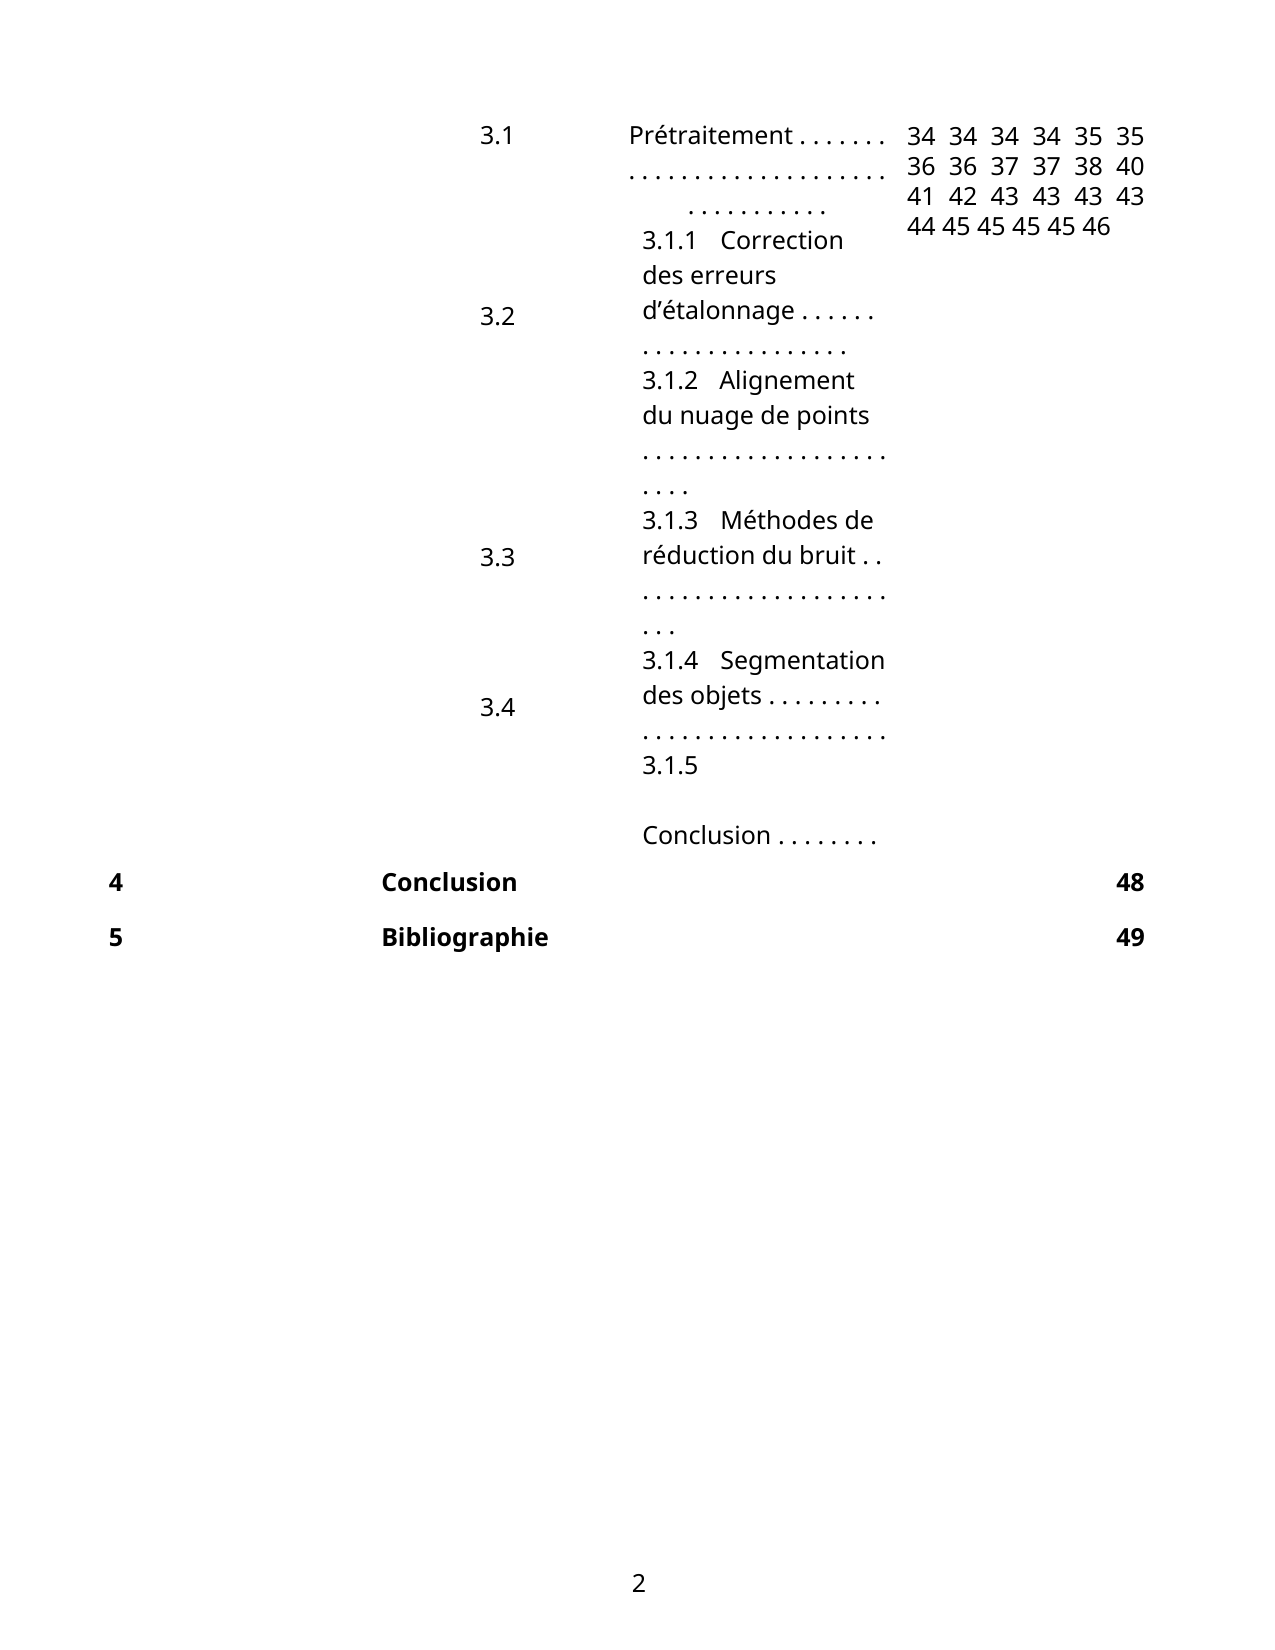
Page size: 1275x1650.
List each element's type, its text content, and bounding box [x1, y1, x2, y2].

table_header 3.1 3.2 3.3 3.4 [368, 117, 627, 852]
table_header 34 34 34 34 35 35 36 36 37 37 38 40 41 42 43 43 43 43 44 45 45 45 45 46 [887, 117, 1146, 852]
table_cell 49 [887, 906, 1146, 959]
table_cell Conclusion [368, 852, 887, 906]
table_cell 48 [887, 852, 1146, 906]
table_header Prétraitement . . . . . . . . . . . . . . . . . . . . . . . . . . . . . . . . . . . . . . 3.1.1 Correction des erreurs d’étalonnage . . . . . . . . . . . . . . . . . . . . . . 3.1.2 Alignement du nuage de points . . . . . . . . . . . . . . . . . . . . . . . . 3.1.3 Méthodes de réduction du bruit . . . . . . . . . . . . . . . . . . . . . . . . 3.1.4 Segmentation des objets . . . . . . . . . . . . . . . . . . . . . . . . . . . . 3.1.5 Conclusion . . . . . . . . . . . . . . . . . . . . . . . . . . . . . . . . . . . . Traitement des nuages de points Lidar . . . . . . . . . . . . . . . . . . . . . . . . 3.2.1 Représentations des nuages de points . . . . . . . . . . . . . . . . . . . . . 3.2.2 Extraction des caractéristiques . . . . . . . . . . . . . . . . . . . . . . . . . 3.2.3 Classification des objets . . . . . . . . . . . . . . . . . . . . . . . . . . . . 3.2.4 Détection d’objets . . . . . . . . . . . . . . . . . . . . . . . . . . . . . . . 3.2.5 Suivi d’objet . . . . . . . . . . . . . . . . . . . . . . . . . . . . . . . . . . . 3.2.6 Segmentation . . . . . . . . . . . . . . . . . . . . . . . . . . . . . . . . . . 3.2.7 Projection et soustraction de l’arrière-plan . . . . . . . . . . . . . . . . . . Expérimentation: Segmentation des données LiDAR à l’aide de RANSAC . . . . . 3.3.1 Énoncé du problème . . . . . . . . . . . . . . . . . . . . . . . . . . . . . . 3.3.2 Source des données . . . . . . . . . . . . . . . . . . . . . . . . . . . . . . . 3.3.3 Aperçu de la méthode . . . . . . . . . . . . . . . . . . . . . . . . . . . . . 3.3.4 Illustration . . . . . . . . . . . . . . . . . . . . . . . . . . . . . . . . . . . Expérimentation : Détection et suivi à partir d’un lidar . . . . . . . . . . . . . . . 3.4.1 Utilisation du modèle Complex-YOLO comme détecteur . . . . . . . . . . 3.4.2 Entraînement d’un détecteur pour le suivi sur l’ensemble de données Kitti 3.4.3 Configuration expérimentale . . . . . . . . . . . . . . . . . . . . . . . . . . 3.4.4 Résultats obtenus . . . . . . . . . . . . . . . . . . . . . . . . . . . . . . . . [627, 117, 887, 852]
text 2 [120, 1564, 1157, 1599]
table_cell 5 [109, 906, 368, 959]
table_cell Bibliographie [368, 906, 887, 959]
table_header 4 [109, 117, 368, 906]
